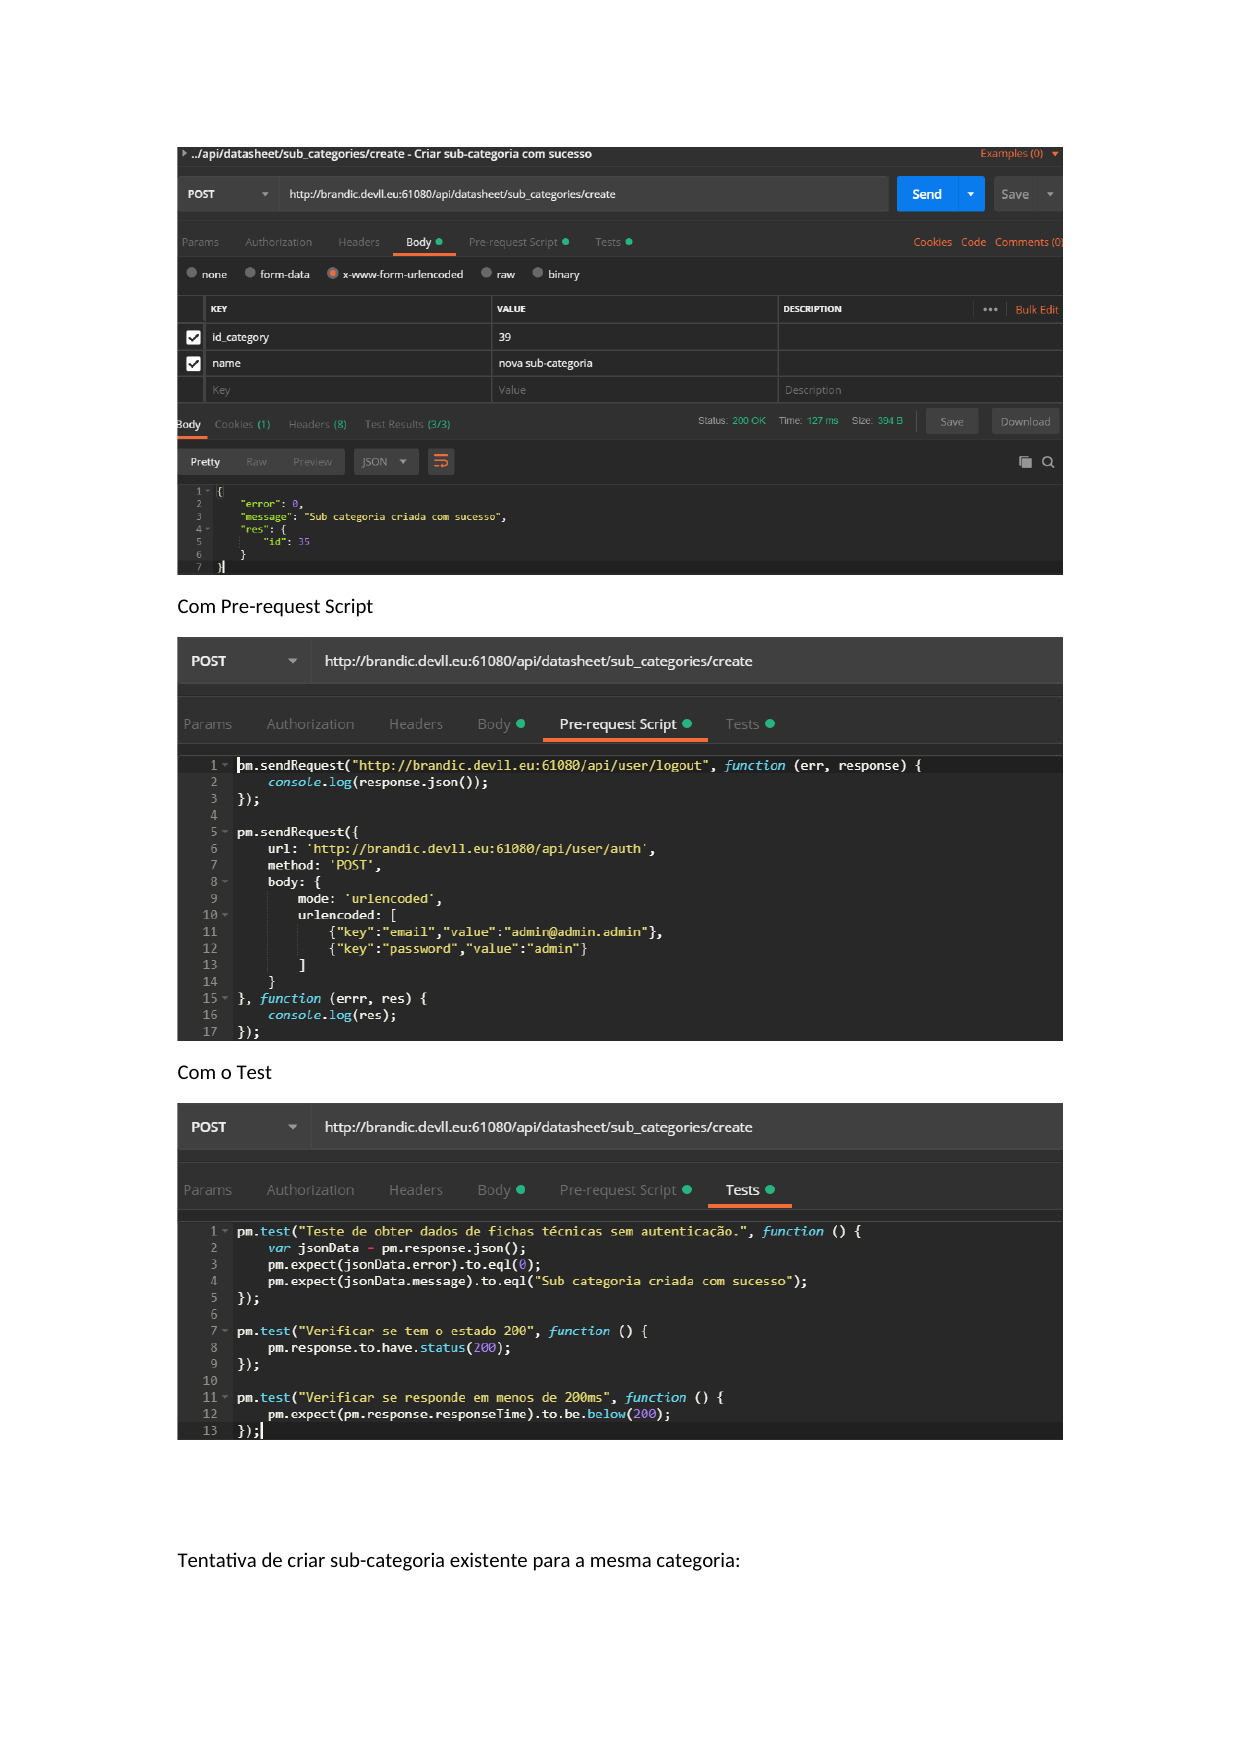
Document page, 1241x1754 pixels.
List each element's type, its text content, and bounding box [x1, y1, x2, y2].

text Com o Test [177, 1059, 1063, 1085]
text Tentativa de criar sub-categoria existente para a mesma categoria: [177, 1547, 1063, 1572]
picture [177, 637, 1063, 1041]
picture [177, 1103, 1063, 1440]
picture [177, 147, 1063, 575]
text Com Pre-request Script [177, 593, 1063, 619]
